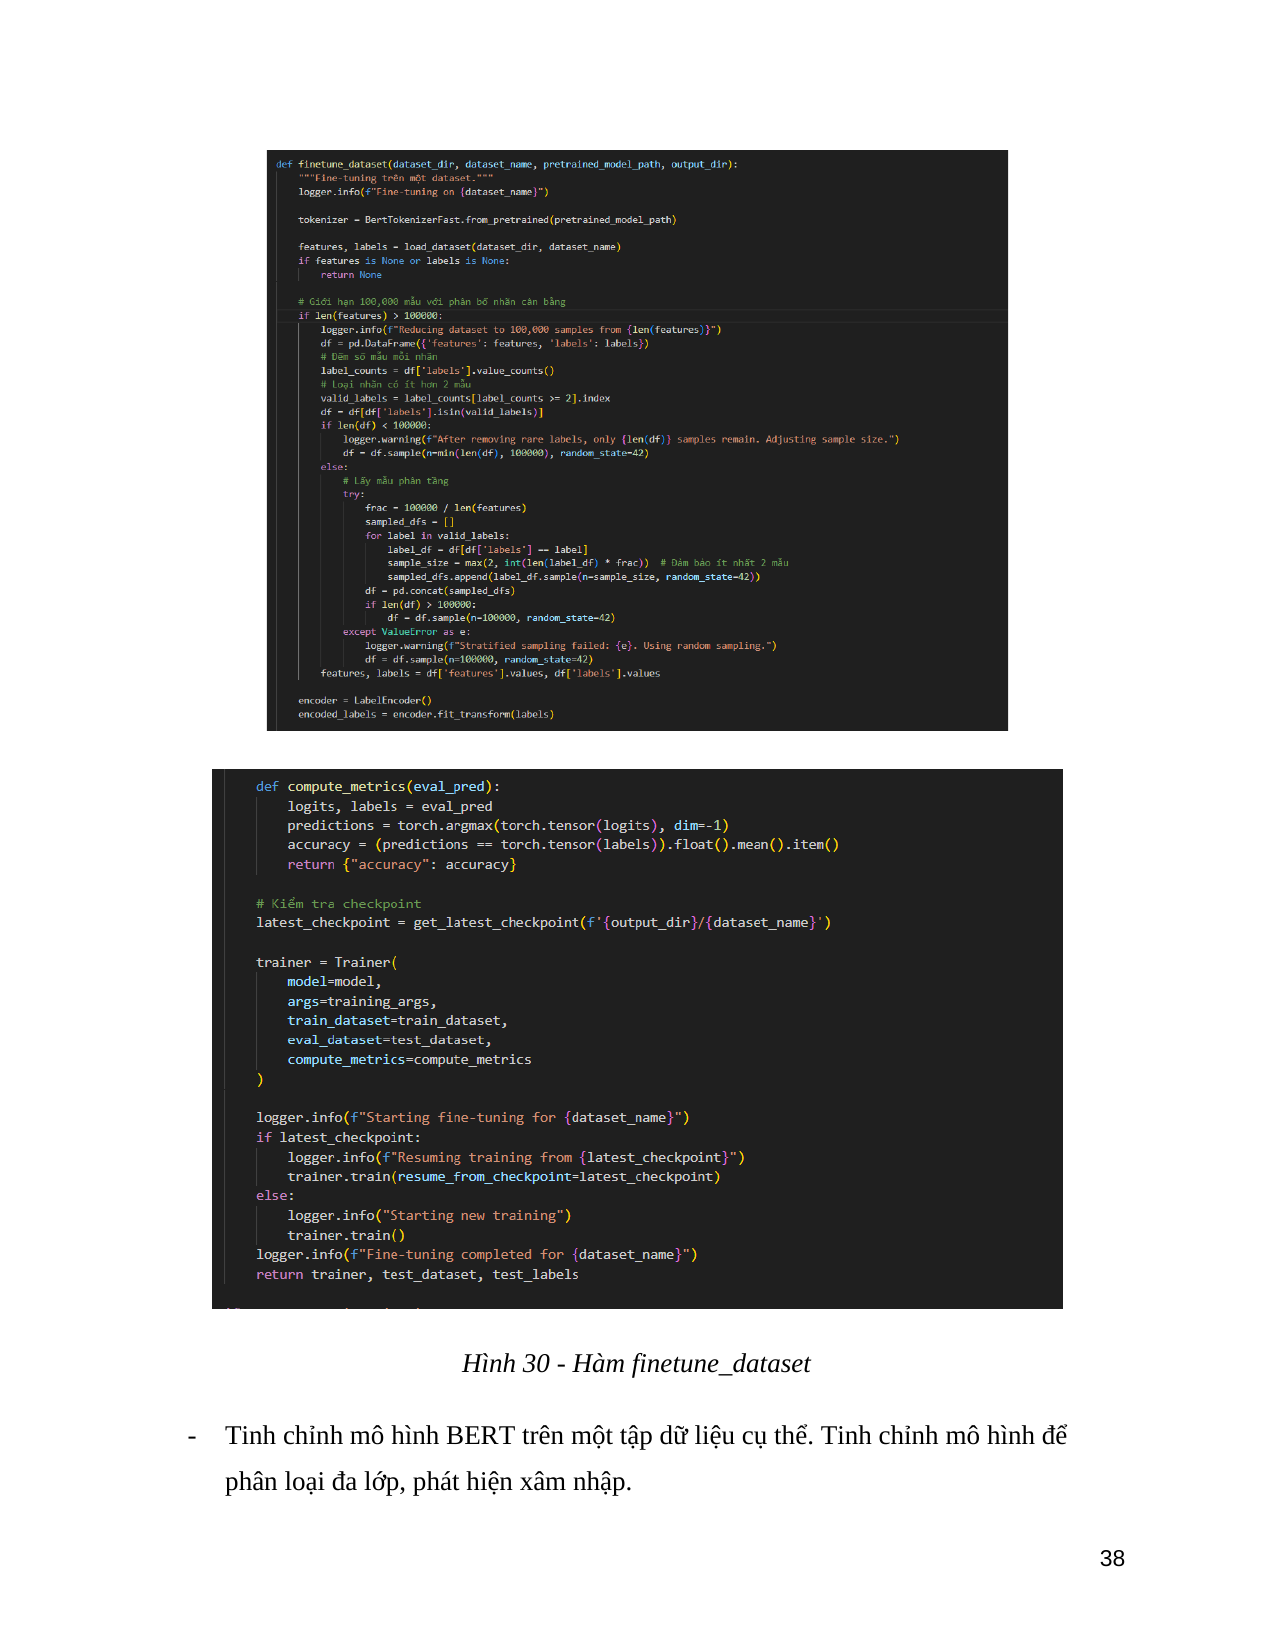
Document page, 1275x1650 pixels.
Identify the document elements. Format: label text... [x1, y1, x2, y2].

picture [266, 150, 1009, 731]
list Tinh chỉnh mô hình BERT trên một tập dữ liệu cụ thể. Tinh chỉnh mô hình để phân loại đa lớp, phát hiện xâm nhập. [187, 1419, 1125, 1497]
text Hình 30 - Hàm finetune_dataset [150, 1347, 1125, 1378]
picture [212, 769, 1063, 1309]
